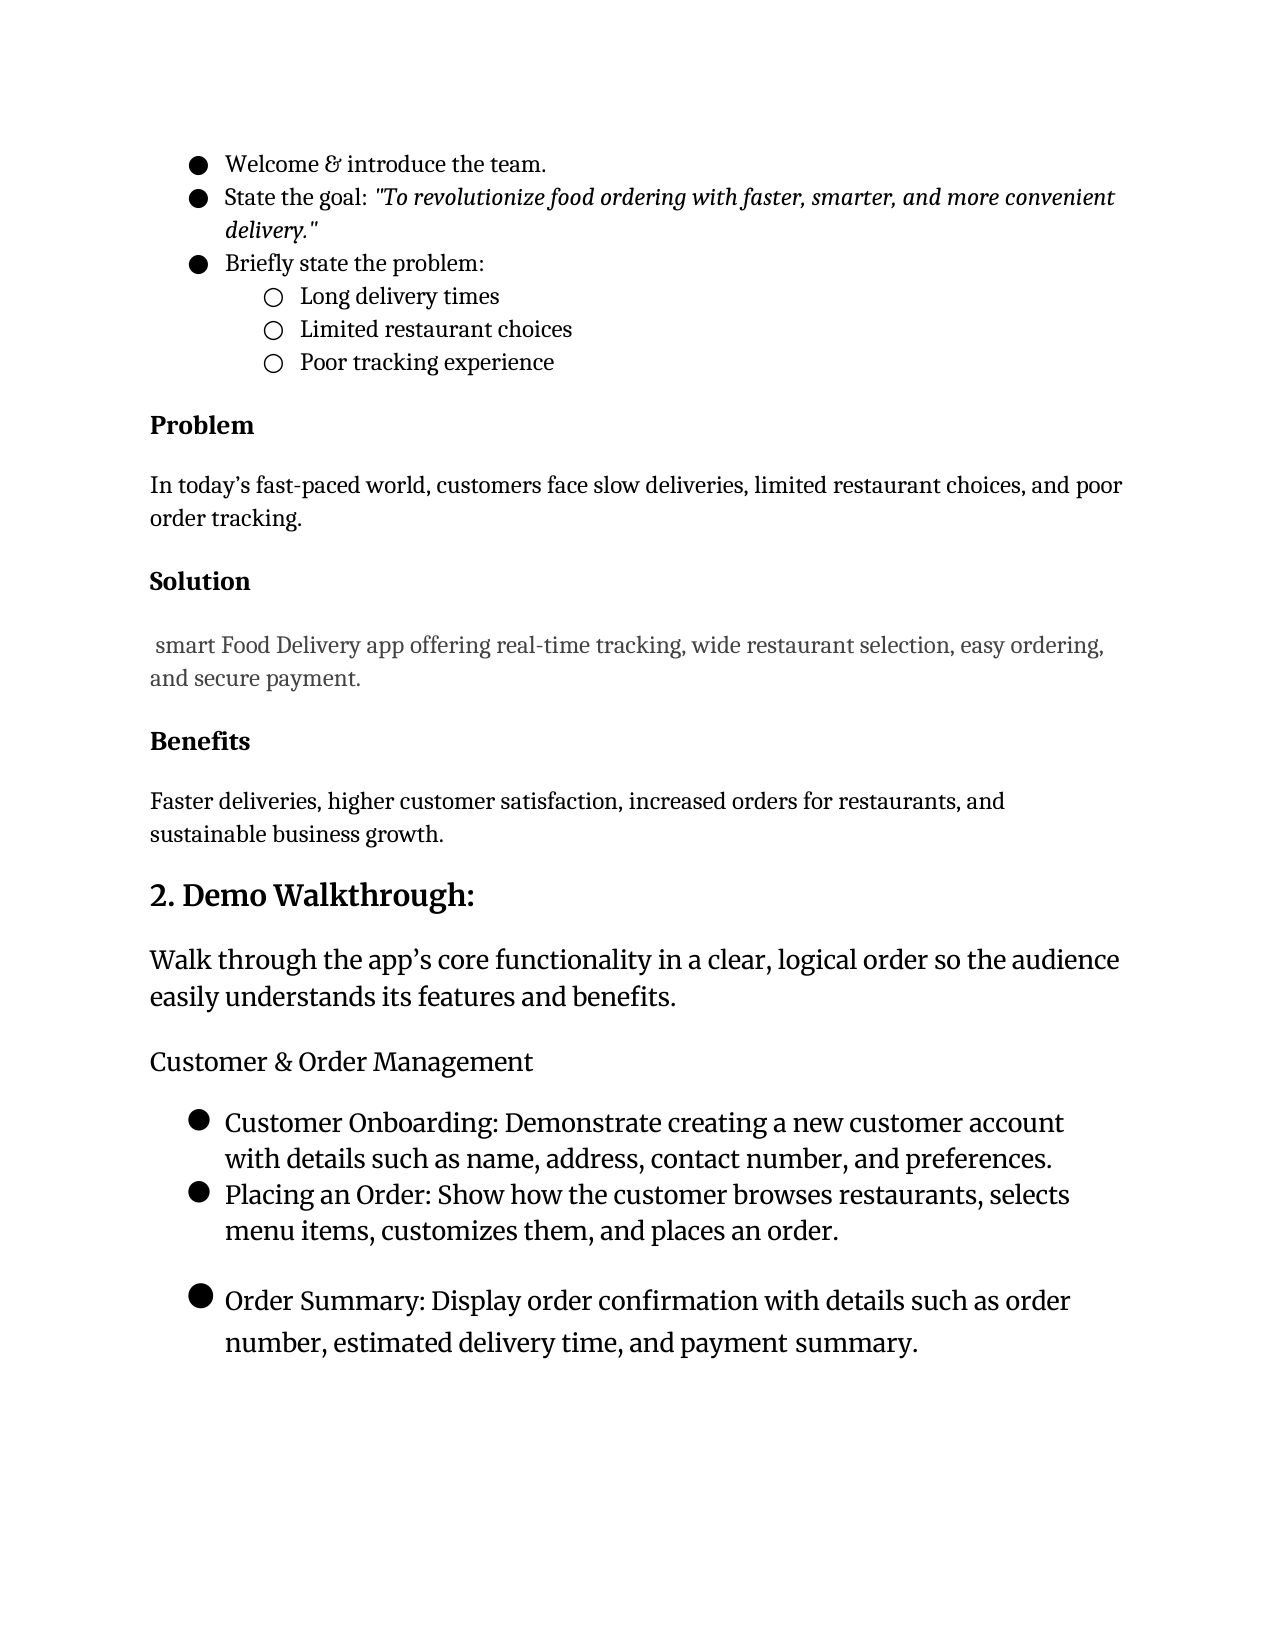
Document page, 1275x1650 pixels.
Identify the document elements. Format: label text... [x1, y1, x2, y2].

list State the goal: "To revolutionize food ordering with faster, smarter, and more convenient delivery." [187, 183, 1125, 245]
subtitle Customer & Order Management [150, 1047, 1125, 1078]
list Poor tracking experience [262, 348, 1125, 377]
subtitle Benefits [150, 726, 1125, 757]
list Limited restaurant choices [262, 315, 1125, 344]
list Long delivery times [262, 282, 1125, 311]
subtitle smart Food Delivery app offering real-time tracking, wide restaurant selection, easy ordering, and secure payment. [150, 631, 1125, 693]
list Order Summary: Display order confirmation with details such as order number, estimated delivery time, and payment summary. [187, 1282, 1125, 1391]
text 2. Demo Walkthrough: [150, 878, 1125, 915]
list Customer Onboarding: Demonstrate creating a new customer account with details such as name, address, contact number, and preferences. [187, 1108, 1125, 1175]
text Faster deliveries, higher customer satisfaction, increased orders for restaurants, and sustainable business growth. [150, 787, 1125, 849]
text Walk through the app’s core functionality in a clear, logical order so the audience easily understands its features and benefits. [150, 945, 1125, 1013]
subtitle Solution [150, 566, 1125, 597]
list Briefly state the problem: [187, 249, 1125, 278]
text In today’s fast-paced world, customers face slow deliveries, limited restaurant choices, and poor order tracking. [150, 471, 1125, 533]
list Placing an Order: Show how the customer browses restaurants, selects menu items, customizes them, and places an order. [187, 1180, 1125, 1278]
subtitle Problem [150, 410, 1125, 441]
list Welcome & introduce the team. [187, 150, 1125, 179]
